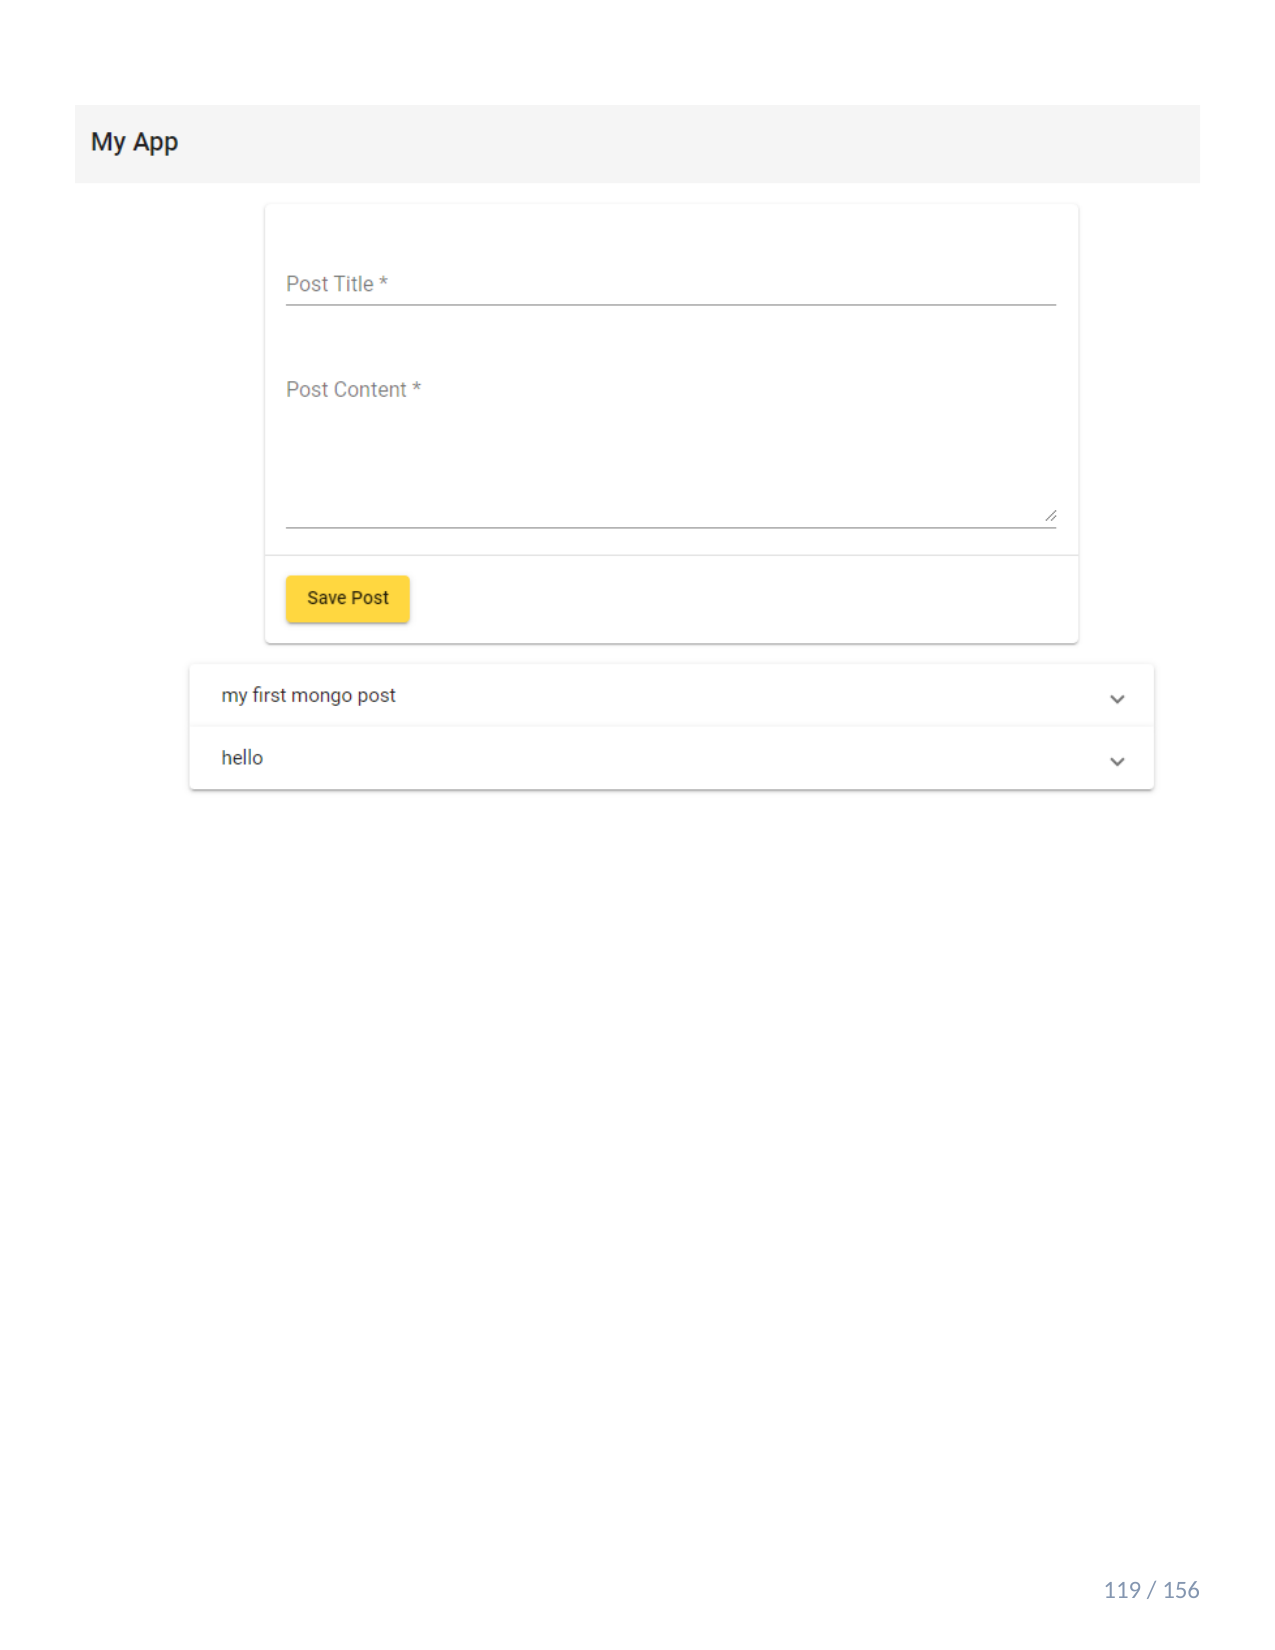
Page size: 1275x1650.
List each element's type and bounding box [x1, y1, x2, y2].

picture [75, 105, 1200, 822]
